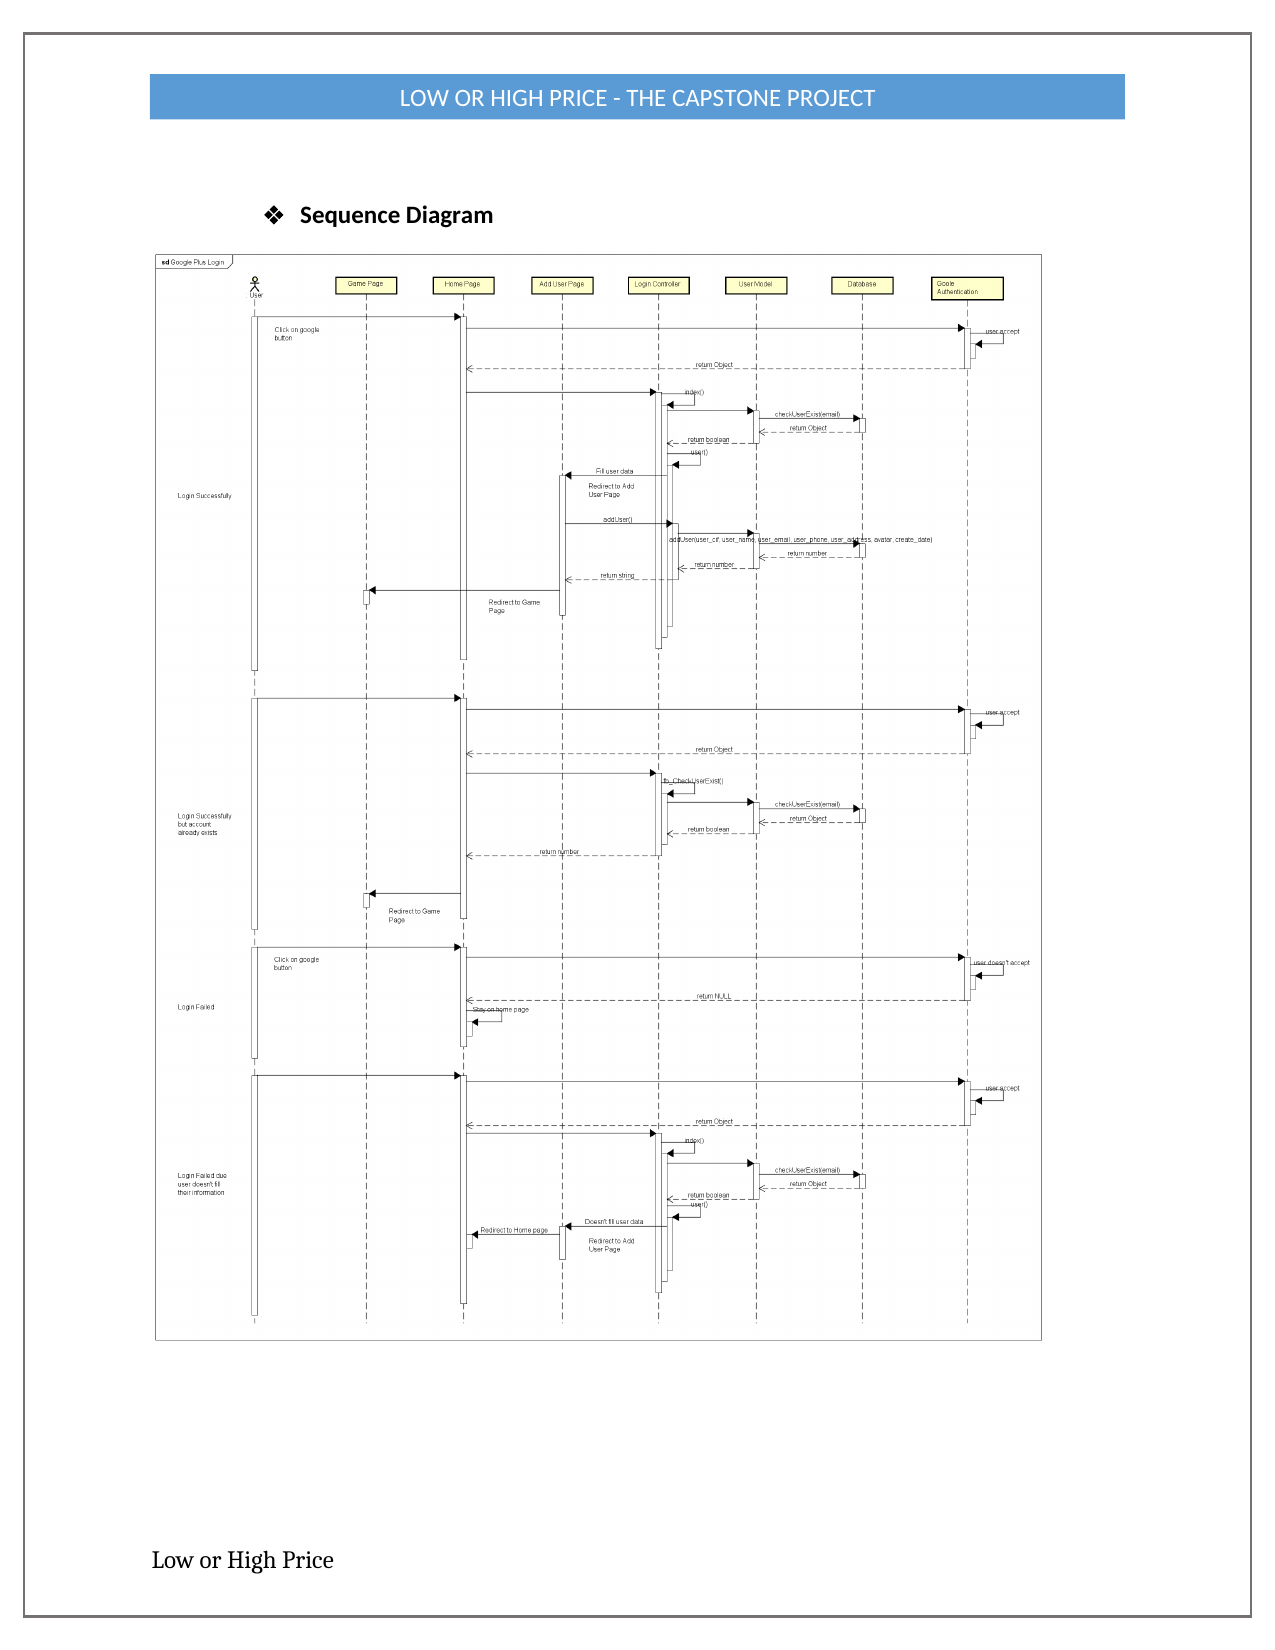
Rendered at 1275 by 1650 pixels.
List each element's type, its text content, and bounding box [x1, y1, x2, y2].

list Sequence Diagram [262, 199, 1125, 230]
picture [150, 249, 1047, 1345]
